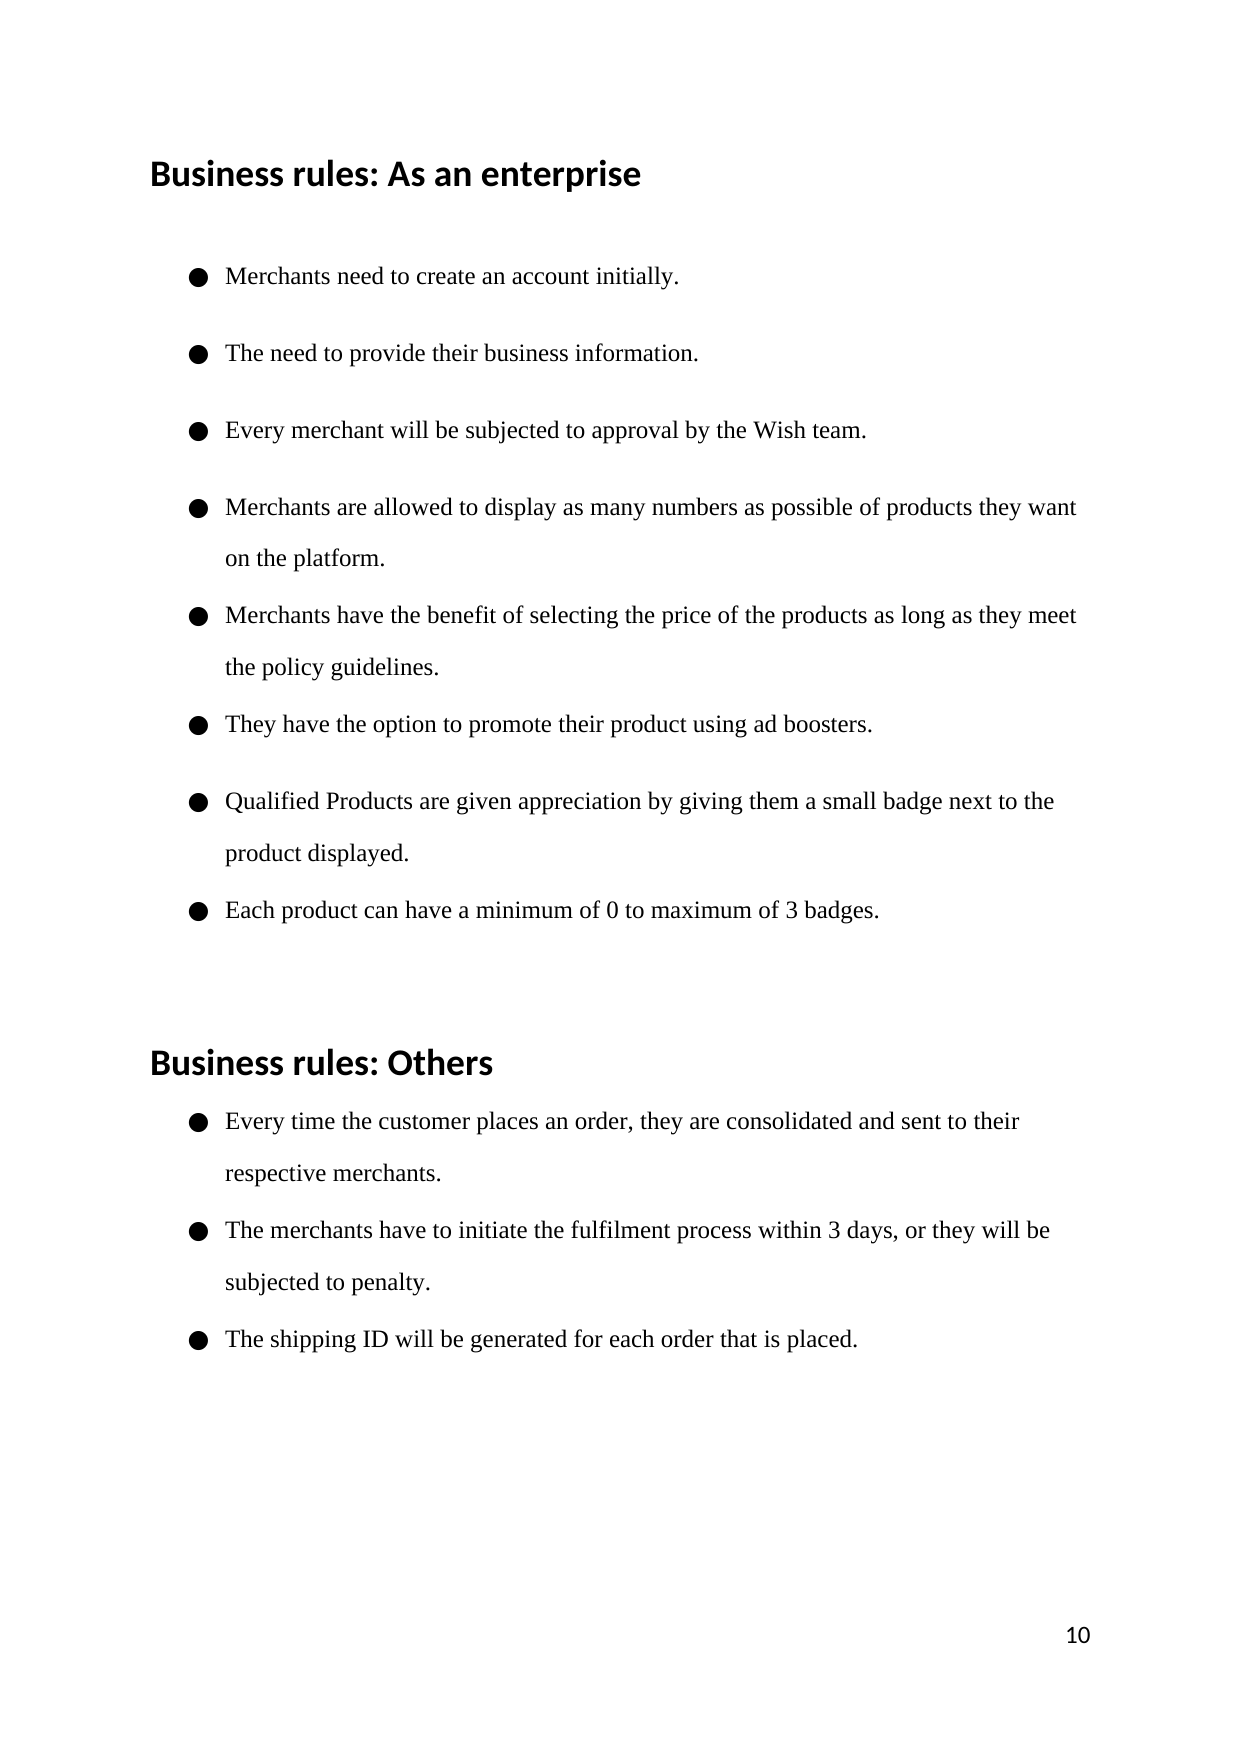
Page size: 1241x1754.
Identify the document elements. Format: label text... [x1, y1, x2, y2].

list The need to provide their business information. [187, 324, 1090, 375]
list Merchants are allowed to display as many numbers as possible of products they want on the platform. [187, 478, 1090, 572]
list Every merchant will be subjected to approval by the Wish team. [187, 401, 1090, 452]
list Qualified Products are given appreciation by giving them a small badge next to the product displayed. [187, 772, 1090, 867]
list The shipping ID will be generated for each order that is placed. [187, 1310, 1090, 1361]
list Merchants have the benefit of selecting the price of the products as long as they meet the policy guidelines. [187, 587, 1090, 681]
list Merchants need to create an account initially. [187, 247, 1090, 298]
subtitle Business rules: As an enterprise [150, 150, 1090, 196]
subtitle Business rules: Others [150, 1038, 1090, 1084]
list Each product can have a minimum of 0 to maximum of 3 badges. [187, 881, 1090, 932]
list Every time the customer places an order, they are consolidated and sent to their respective merchants. [187, 1093, 1090, 1187]
list They have the option to promote their product using ad boosters. [187, 695, 1090, 747]
list The merchants have to initiate the fulfilment process within 3 days, or they will be subjected to penalty. [187, 1201, 1090, 1296]
